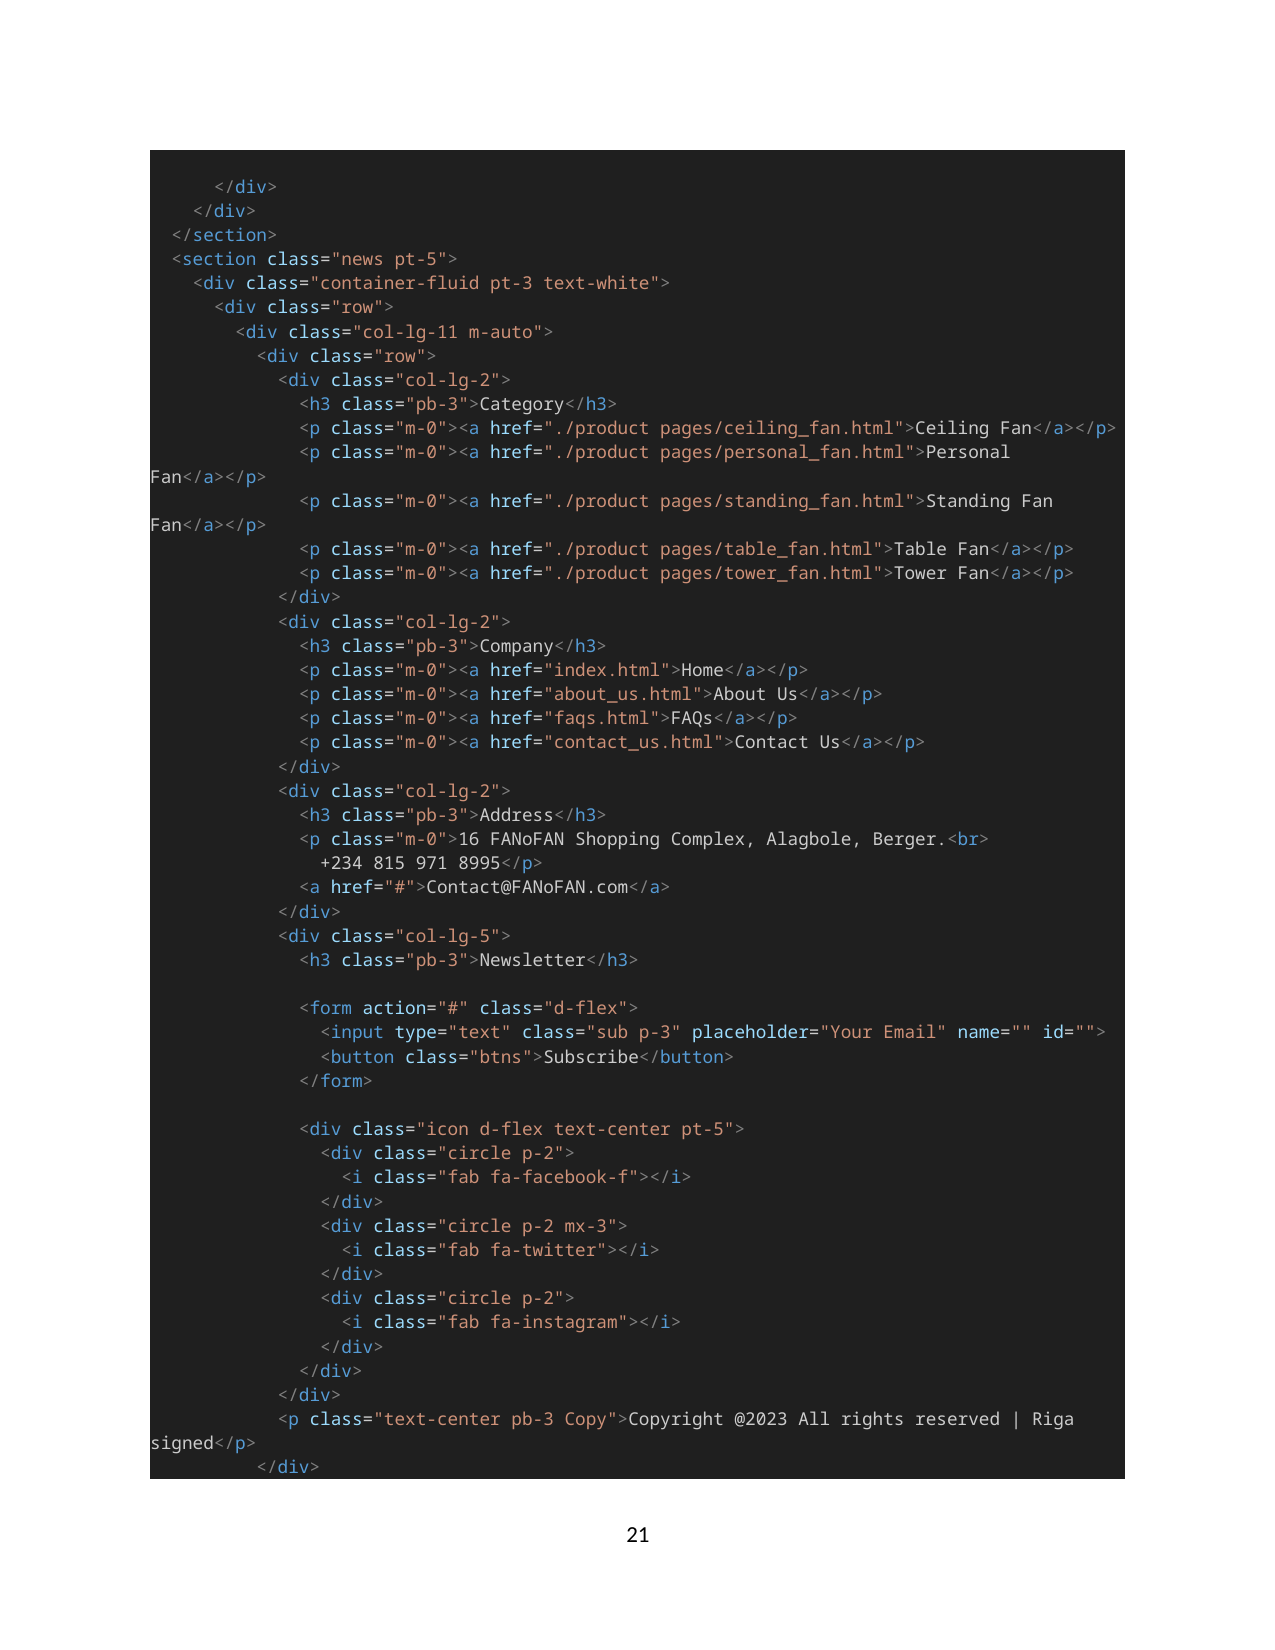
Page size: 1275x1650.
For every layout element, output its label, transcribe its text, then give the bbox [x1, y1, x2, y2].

text <h3 class="pb-3">Category</h3> [150, 392, 1125, 416]
text </form> [150, 1068, 1125, 1092]
text </div> [150, 1334, 1125, 1358]
text <p class="m-0"><a href="index.html">Home</a></p> [150, 657, 1125, 682]
text <p class="m-0"><a href="./product pages/ceiling_fan.html">Ceiling Fan</a></p> [150, 416, 1125, 440]
text <p class="text-center pb-3 Copy">Copyright @2023 All rights reserved | Riga signed</p> [150, 1407, 1125, 1455]
text <div class="col-lg-5"> [150, 923, 1125, 947]
text </div> [150, 1262, 1125, 1286]
text </div> [150, 1455, 1125, 1479]
text <p class="m-0"><a href="./product pages/standing_fan.html">Standing Fan Fan</a></p> [150, 488, 1125, 537]
text <button class="btns">Subscribe</button> [150, 1044, 1125, 1068]
text <div class="circle p-2 mx-3"> [150, 1213, 1125, 1237]
text </div> [150, 754, 1125, 778]
text <i class="fab fa-instagram"></i> [150, 1310, 1125, 1334]
text </div> [150, 585, 1125, 609]
text <h3 class="pb-3">Address</h3> [150, 802, 1125, 827]
text </section> [150, 222, 1125, 247]
text <i class="fab fa-facebook-f"></i> [150, 1165, 1125, 1189]
text <input type="text" class="sub p-3" placeholder="Your Email" name="" id=""> [150, 1020, 1125, 1044]
text <div class="col-lg-2"> [150, 609, 1125, 633]
text </div> [150, 899, 1125, 923]
text <section class="news pt-5"> [150, 247, 1125, 271]
text <p class="m-0"><a href="about_us.html">About Us</a></p> [150, 682, 1125, 706]
text <i class="fab fa-twitter"></i> [150, 1237, 1125, 1262]
text <div class="container-fluid pt-3 text-white"> [150, 271, 1125, 295]
text <p class="m-0"><a href="./product pages/tower_fan.html">Tower Fan</a></p> [150, 561, 1125, 585]
text <div class="circle p-2"> [150, 1141, 1125, 1165]
text <h3 class="pb-3">Company</h3> [150, 633, 1125, 657]
text <div class="row"> [150, 343, 1125, 367]
text </div> [150, 1382, 1125, 1407]
text </div> [150, 198, 1125, 222]
text <div class="row"> [150, 295, 1125, 319]
text <p class="m-0"><a href="./product pages/table_fan.html">Table Fan</a></p> [150, 537, 1125, 561]
text <div class="col-lg-11 m-auto"> [150, 319, 1125, 343]
text <div class="icon d-flex text-center pt-5"> [150, 1117, 1125, 1141]
text <div class="col-lg-2"> [150, 367, 1125, 392]
text <p class="m-0"><a href="contact_us.html">Contact Us</a></p> [150, 730, 1125, 754]
text <a href="#">Contact@FANoFAN.com</a> [150, 875, 1125, 899]
text </div> [150, 1358, 1125, 1382]
text <p class="m-0">16 FANoFAN Shopping Complex, Alagbole, Berger.<br> [150, 827, 1125, 851]
text </div> [150, 1189, 1125, 1213]
text +234 815 971 8995</p> [150, 851, 1125, 875]
text <p class="m-0"><a href="faqs.html">FAQs</a></p> [150, 706, 1125, 730]
text <div class="circle p-2"> [150, 1286, 1125, 1310]
text <form action="#" class="d-flex"> [150, 996, 1125, 1020]
text <p class="m-0"><a href="./product pages/personal_fan.html">Personal Fan</a></p> [150, 440, 1125, 488]
text <h3 class="pb-3">Newsletter</h3> [150, 947, 1125, 972]
text </div> [150, 174, 1125, 198]
text <div class="col-lg-2"> [150, 778, 1125, 802]
